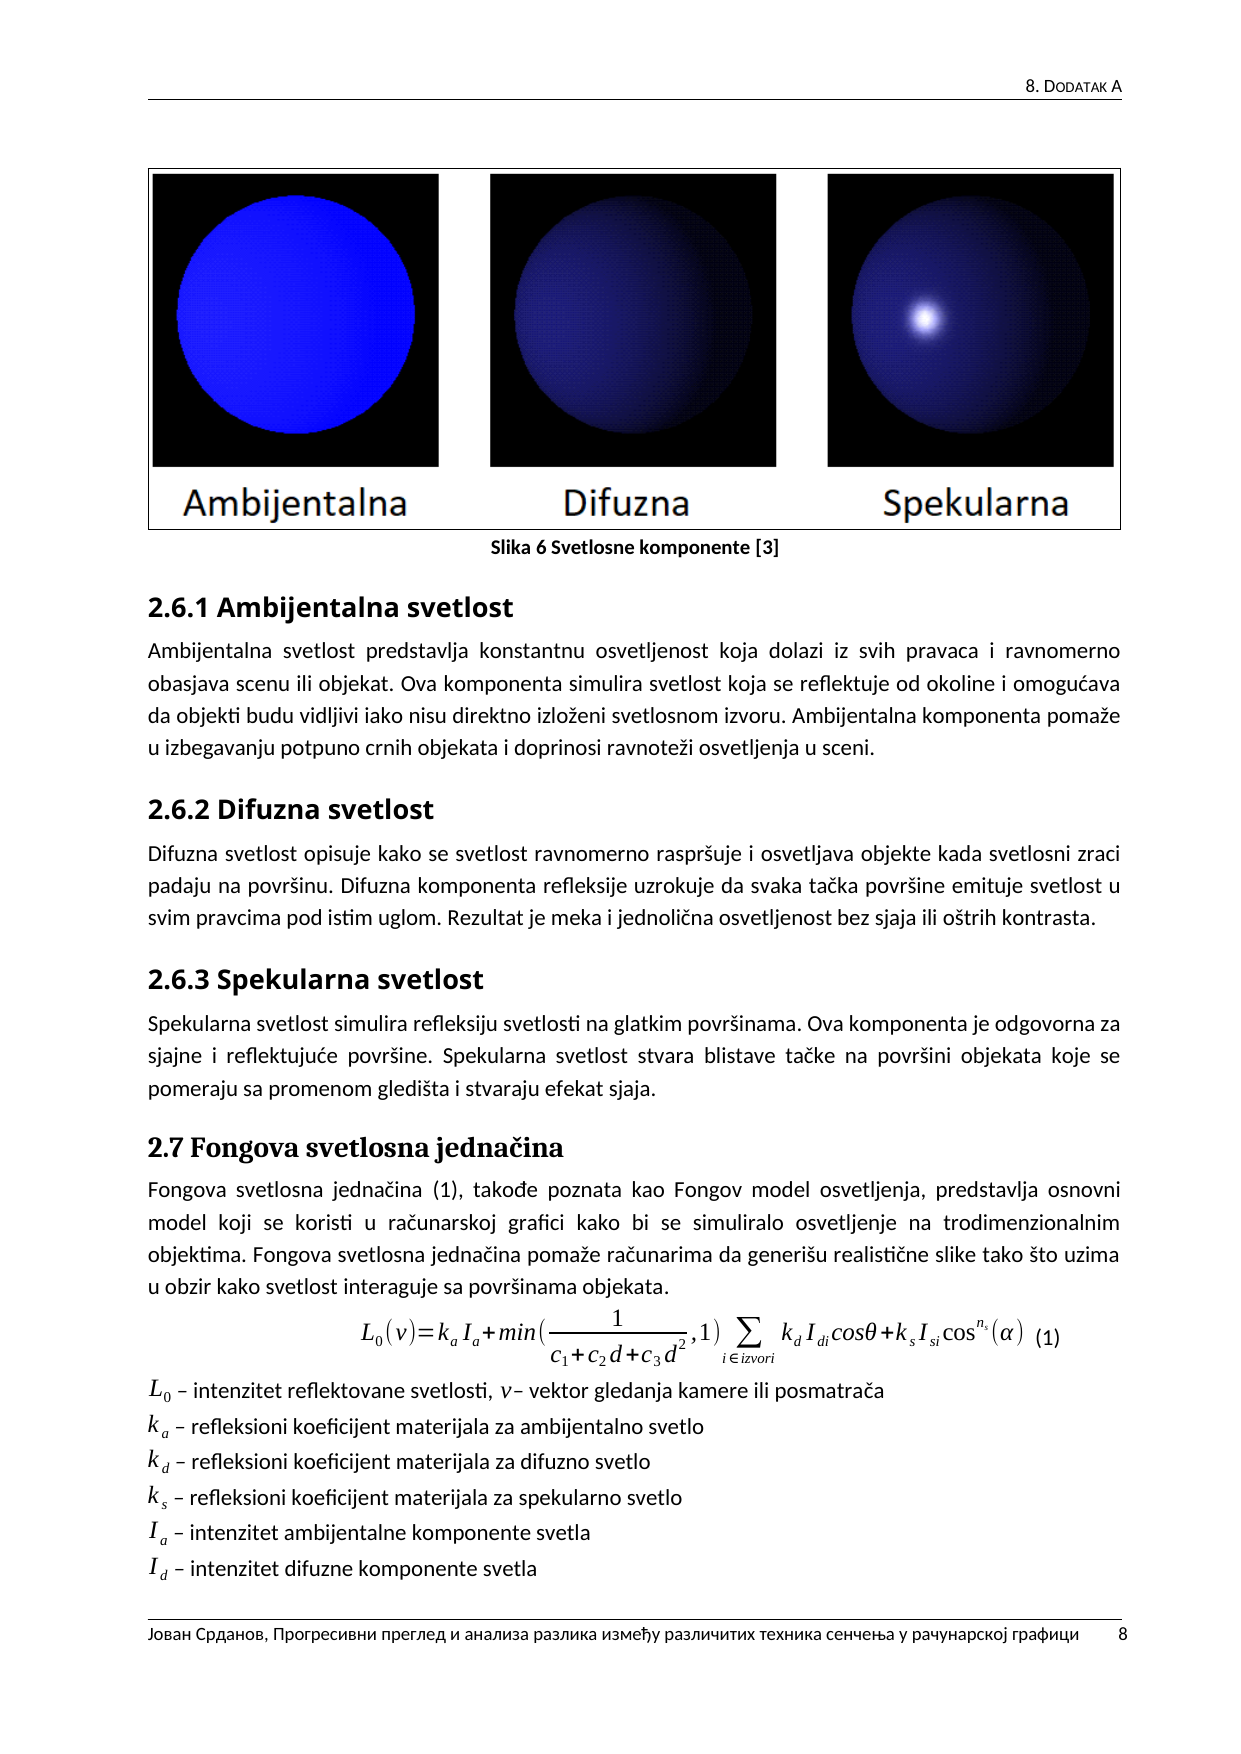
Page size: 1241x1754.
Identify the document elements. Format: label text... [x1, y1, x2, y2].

text – refleksioni koeficijent materijala za spekularno svetlo [148, 1481, 1122, 1513]
text – refleksioni koeficijent materijala za ambijentalno svetlo [148, 1410, 1122, 1442]
text Spekularna svetlost simulira refleksiju svetlosti na glatkim površinama. Ova komponenta je odgovorna za sjajne i reflektujuće površine. Spekularna svetlost stvara blistave tačke na površini objekata koje se pomeraju sa promenom gledišta i stvaraju efekat sjaja. [148, 1009, 1122, 1102]
text (1) [148, 1304, 1122, 1371]
subtitle 2.7 Fongova svetlosna jednačina [148, 1131, 1122, 1164]
text – intenzitet ambijentalne komponente svetla [148, 1517, 1122, 1548]
text Fongova svetlosna jednačina (1), takođe poznata kao Fongov model osvetljenja, predstavlja osnovni model koji se koristi u računarskoj grafici kako bi se simuliralo osvetljenje na trodimenzionalnim objektima. Fongova svetlosna jednačina pomaže računarima da generišu realistične slike tako što uzima u obzir kako svetlost interaguje sa površinama objekata. [148, 1176, 1122, 1300]
picture [149, 169, 1120, 529]
text – intenzitet reflektovane svetlosti, – vektor gledanja kamere ili posmatrača [148, 1375, 1122, 1406]
text – intenzitet difuzne komponente svetla [148, 1552, 1122, 1584]
text – refleksioni koeficijent materijala za difuzno svetlo [148, 1446, 1122, 1477]
subtitle 2.6.2 Difuzna svetlost [148, 790, 1122, 827]
text Difuzna svetlost opisuje kako se svetlost ravnomerno raspršuje i osvetljava objekte kada svetlosni zraci padaju na površinu. Difuzna komponenta refleksije uzrokuje da svaka tačka površine emituje svetlost u svim pravcima pod istim uglom. Rezultat je meka i jednolična osvetljenost bez sjaja ili oštrih kontrasta. [148, 839, 1122, 931]
text Ambijentalna svetlost predstavlja konstantnu osvetljenost koja dolazi iz svih pravaca i ravnomerno obasjava scenu ili objekat. Ova komponenta simulira svetlost koja se reflektuje od okoline i omogućava da objekti budu vidljivi iako nisu direktno izloženi svetlosnom izvoru. Ambijentalna komponenta pomaže u izbegavanju potpuno crnih objekata i doprinosi ravnoteži osvetljenja u sceni. [148, 637, 1122, 761]
subtitle 2.6.1 Ambijentalna svetlost [148, 588, 1122, 625]
subtitle 2.6.3 Spekularna svetlost [148, 961, 1122, 997]
text Slika 6 Svetlosne komponente [3] [148, 534, 1122, 559]
